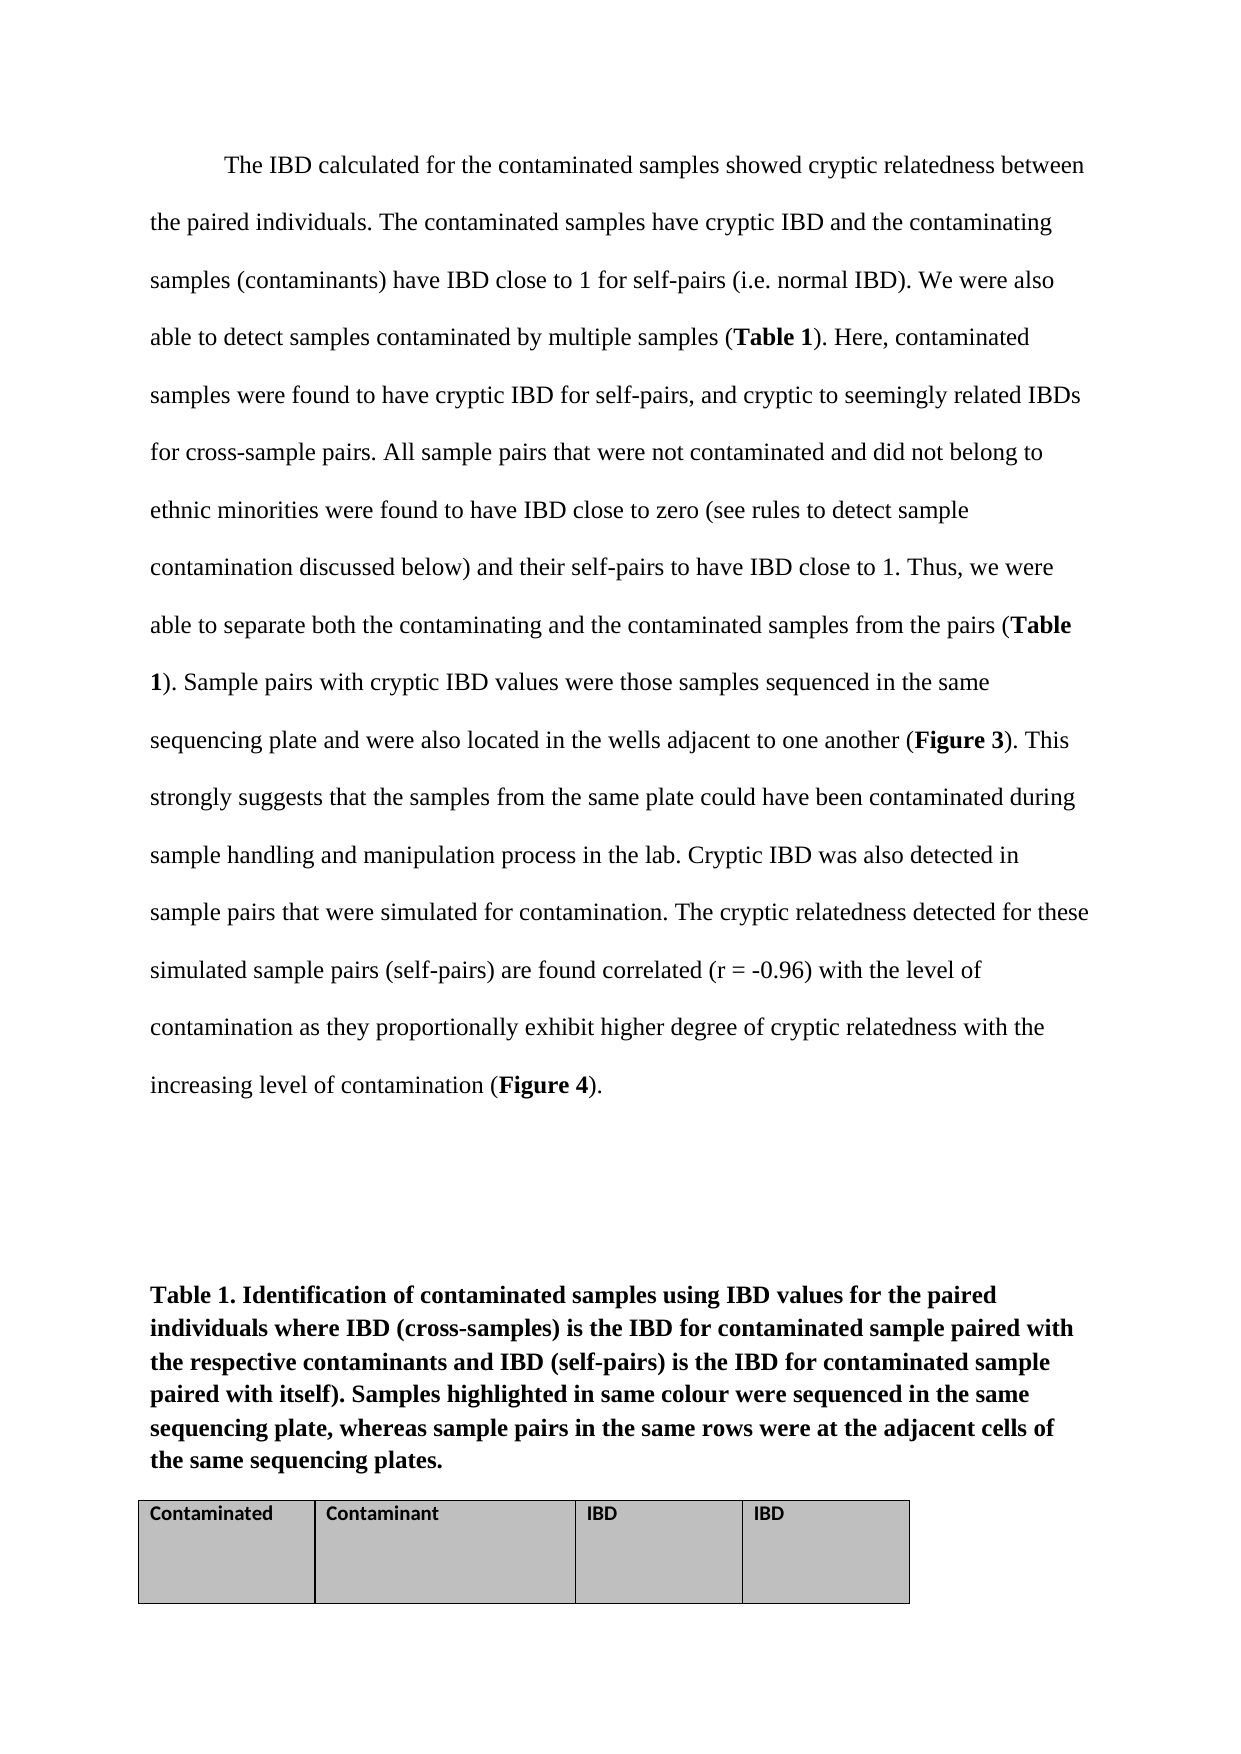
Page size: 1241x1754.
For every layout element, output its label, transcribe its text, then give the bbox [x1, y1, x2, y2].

table_header IBD (cross-samples) [576, 1501, 742, 1603]
table_header Contaminated [139, 1501, 314, 1603]
table_header Contaminant [316, 1501, 575, 1603]
text Table 1. Identification of contaminated samples using IBD values for the paired individuals where IBD (cross-samples) is the IBD for contaminated sample paired with the respective contaminants and IBD (self-pairs) is the IBD for contaminated sample paired with itself). Samples highlighted in same colour were sequenced in the same sequencing plate, whereas sample pairs in the same rows were at the adjacent cells of the same sequencing plates. [150, 1281, 1090, 1474]
text The IBD calculated for the contaminated samples showed cryptic relatedness between the paired individuals. The contaminated samples have cryptic IBD and the contaminating samples (contaminants) have IBD close to 1 for self-pairs (i.e. normal IBD). We were also able to detect samples contaminated by multiple samples (Table 1). Here, contaminated samples were found to have cryptic IBD for self-pairs, and cryptic to seemingly related IBDs for cross-sample pairs. All sample pairs that were not contaminated and did not belong to ethnic minorities were found to have IBD close to zero (see rules to detect sample contamination discussed below) and their self-pairs to have IBD close to 1. Thus, we were able to separate both the contaminating and the contaminated samples from the pairs (Table 1). Sample pairs with cryptic IBD values were those samples sequenced in the same sequencing plate and were also located in the wells adjacent to one another (Figure 3). This strongly suggests that the samples from the same plate could have been contaminated during sample handling and manipulation process in the lab. Cryptic IBD was also detected in sample pairs that were simulated for contamination. The cryptic relatedness detected for these simulated sample pairs (self-pairs) are found correlated (r = -0.96) with the level of contamination as they proportionally exhibit higher degree of cryptic relatedness with the increasing level of contamination (Figure 4). [150, 150, 1090, 1099]
table_header IBD (self-pairs) [743, 1501, 909, 1603]
